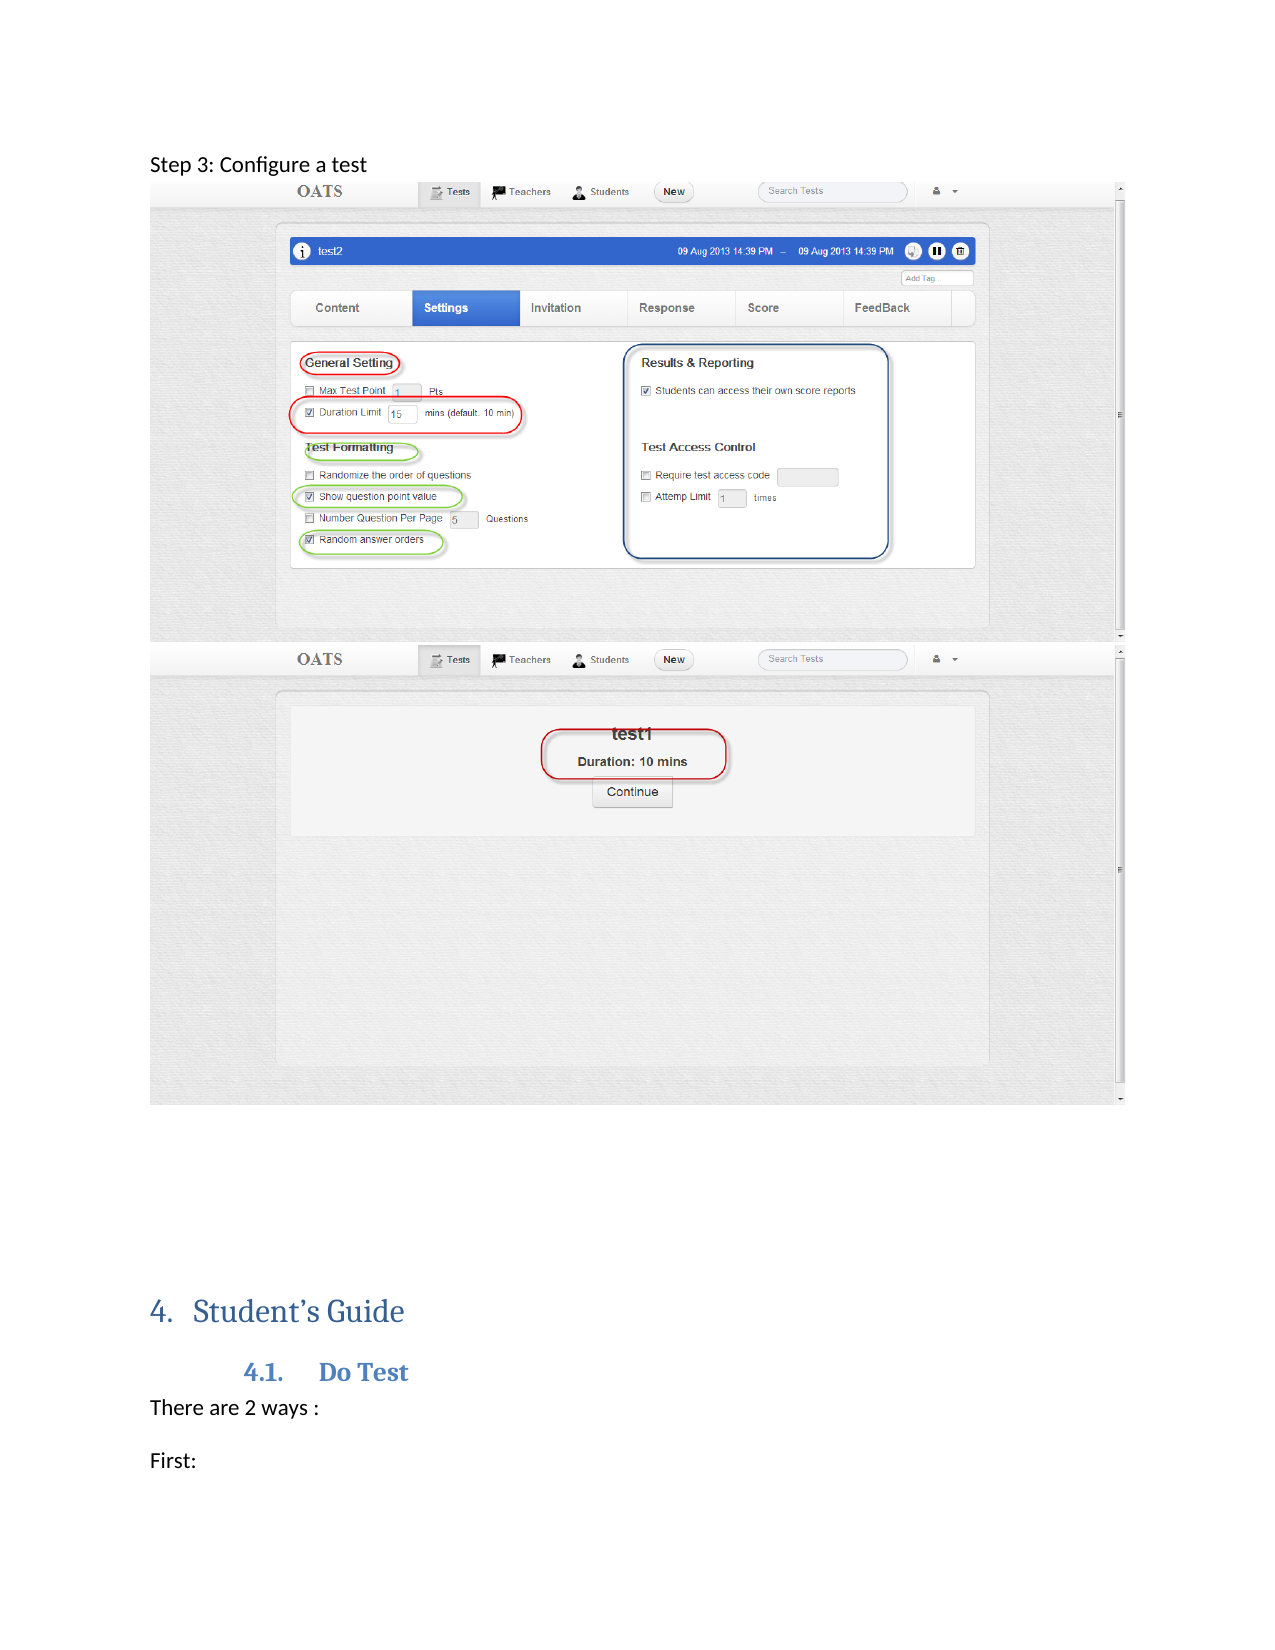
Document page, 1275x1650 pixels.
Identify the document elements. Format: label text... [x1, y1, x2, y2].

picture [150, 182, 1125, 642]
subtitle Do Test [244, 1357, 1125, 1388]
text Step 3: Configure a test [150, 150, 1125, 182]
text First: [150, 1446, 1125, 1474]
picture [150, 645, 1125, 1105]
subtitle Student’s Guide [150, 1292, 1125, 1331]
text There are 2 ways : [150, 1393, 1125, 1421]
